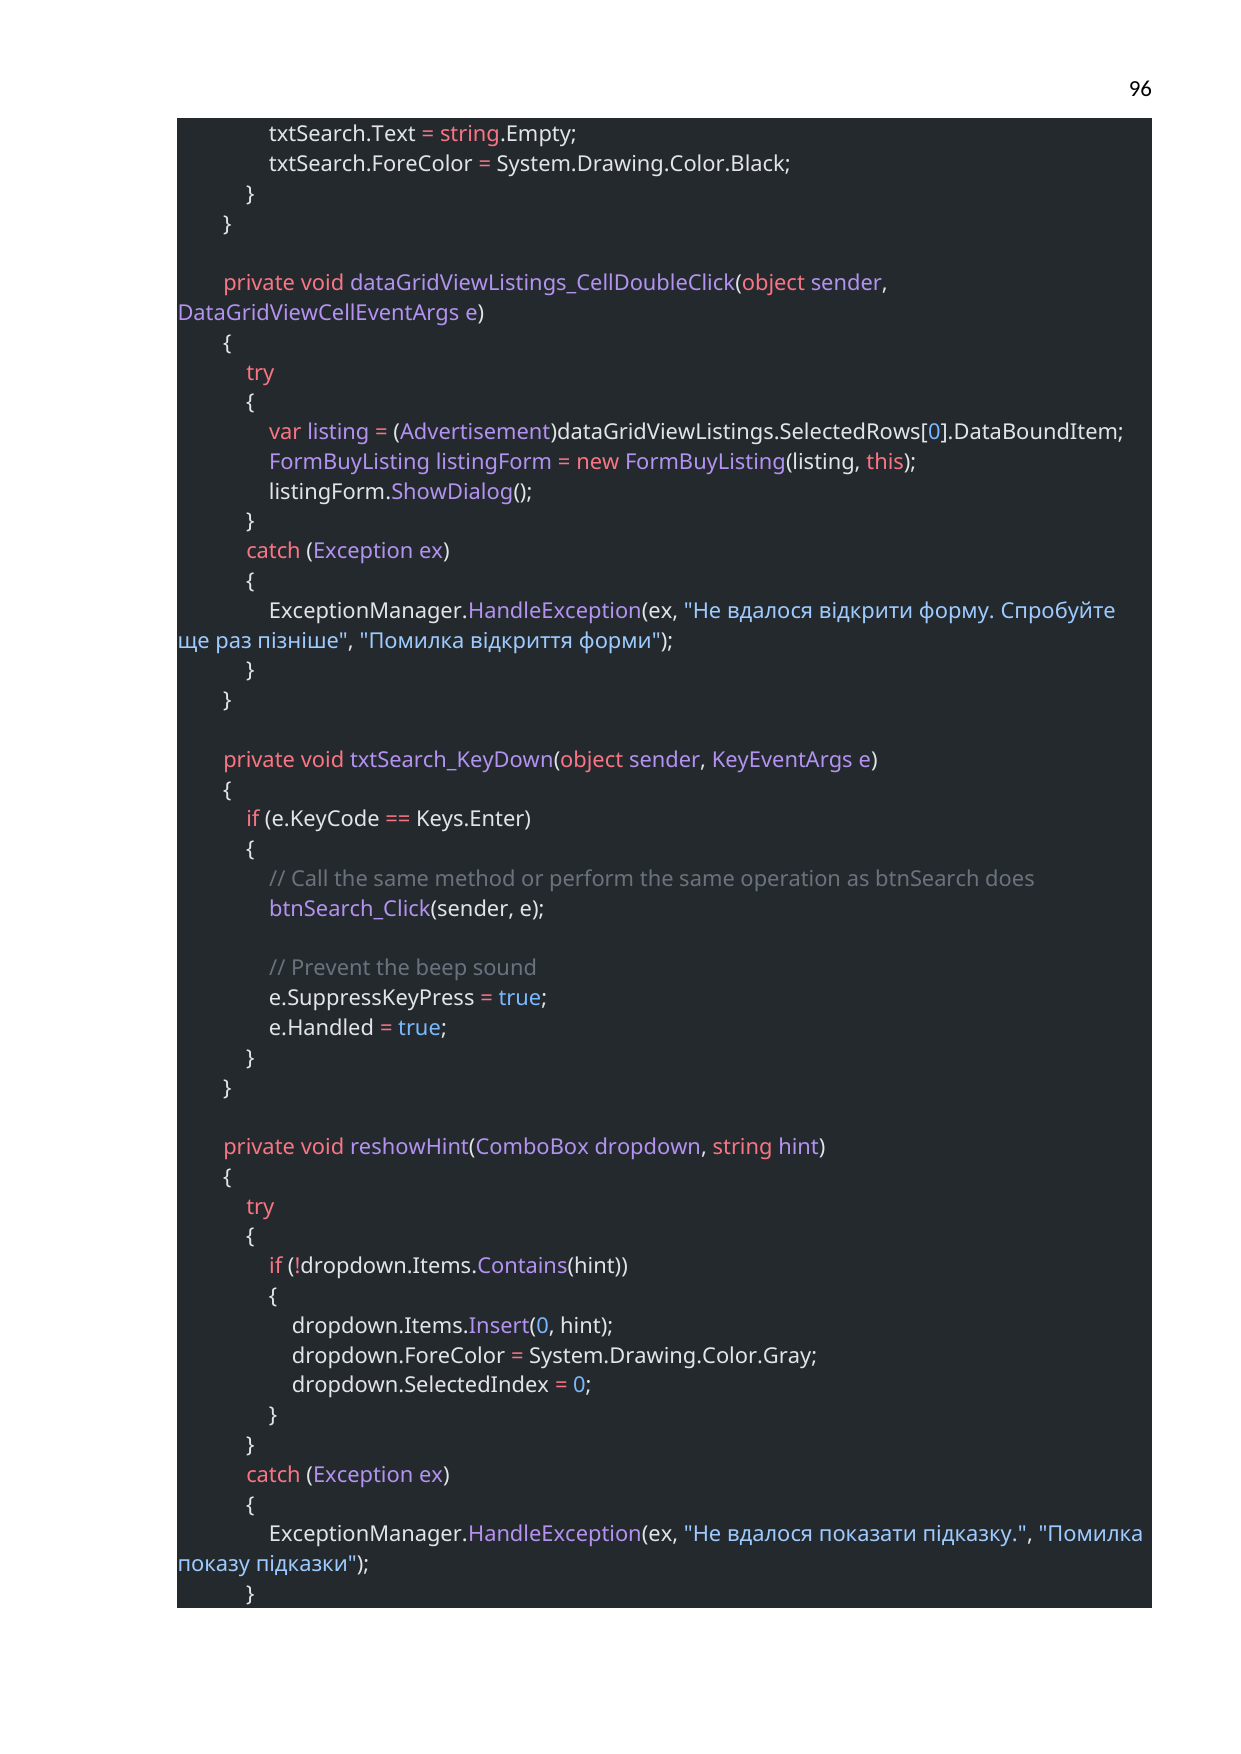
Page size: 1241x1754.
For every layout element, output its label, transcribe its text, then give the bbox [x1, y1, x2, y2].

text if (e.KeyCode == Keys.Enter) [177, 803, 1152, 833]
text } [177, 1071, 1152, 1101]
text } [177, 1578, 1152, 1608]
text } [177, 207, 1152, 237]
text try [177, 1191, 1152, 1220]
text { [177, 833, 1152, 863]
text dropdown.Items.Insert(0, hint); [177, 1310, 1152, 1339]
text } [177, 1042, 1152, 1071]
text FormBuyListing listingForm = new FormBuyListing(listing, this); [177, 446, 1152, 476]
text { [177, 1488, 1152, 1518]
text var listing = (Advertisement)dataGridViewListings.SelectedRows[0].DataBoundItem; [177, 416, 1152, 446]
text { [177, 1220, 1152, 1250]
text btnSearch_Click(sender, e); [177, 893, 1152, 922]
text } [177, 1429, 1152, 1459]
text e.SuppressKeyPress = true; [177, 982, 1152, 1012]
text e.Handled = true; [177, 1012, 1152, 1042]
text catch (Exception ex) [177, 535, 1152, 565]
text txtSearch.ForeColor = System.Drawing.Color.Black; [177, 148, 1152, 178]
text { [177, 1161, 1152, 1191]
text } [177, 1399, 1152, 1429]
text { [177, 327, 1152, 356]
text txtSearch.Text = string.Empty; [177, 118, 1152, 148]
text listingForm.ShowDialog(); [177, 476, 1152, 505]
text { [177, 565, 1152, 595]
text } [177, 654, 1152, 684]
text { [177, 1280, 1152, 1310]
text ExceptionManager.HandleException(ex, "Не вдалося відкрити форму. Спробуйте ще раз пізніше", "Помилка відкриття форми"); [177, 595, 1152, 654]
text // Call the same method or perform the same operation as btnSearch does [177, 863, 1152, 893]
text ExceptionManager.HandleException(ex, "Не вдалося показати підказку.", "Помилка показу підказки"); [177, 1518, 1152, 1578]
text } [177, 178, 1152, 207]
text // Prevent the beep sound [177, 952, 1152, 982]
text dropdown.ForeColor = System.Drawing.Color.Gray; [177, 1339, 1152, 1369]
text { [177, 773, 1152, 803]
text } [177, 684, 1152, 714]
text if (!dropdown.Items.Contains(hint)) [177, 1250, 1152, 1280]
text private void txtSearch_KeyDown(object sender, KeyEventArgs e) [177, 744, 1152, 773]
text dropdown.SelectedIndex = 0; [177, 1369, 1152, 1399]
text private void dataGridViewListings_CellDoubleClick(object sender, DataGridViewCellEventArgs e) [177, 267, 1152, 327]
text catch (Exception ex) [177, 1459, 1152, 1488]
text } [177, 505, 1152, 535]
text try [177, 356, 1152, 386]
text { [177, 386, 1152, 416]
text private void reshowHint(ComboBox dropdown, string hint) [177, 1131, 1152, 1161]
